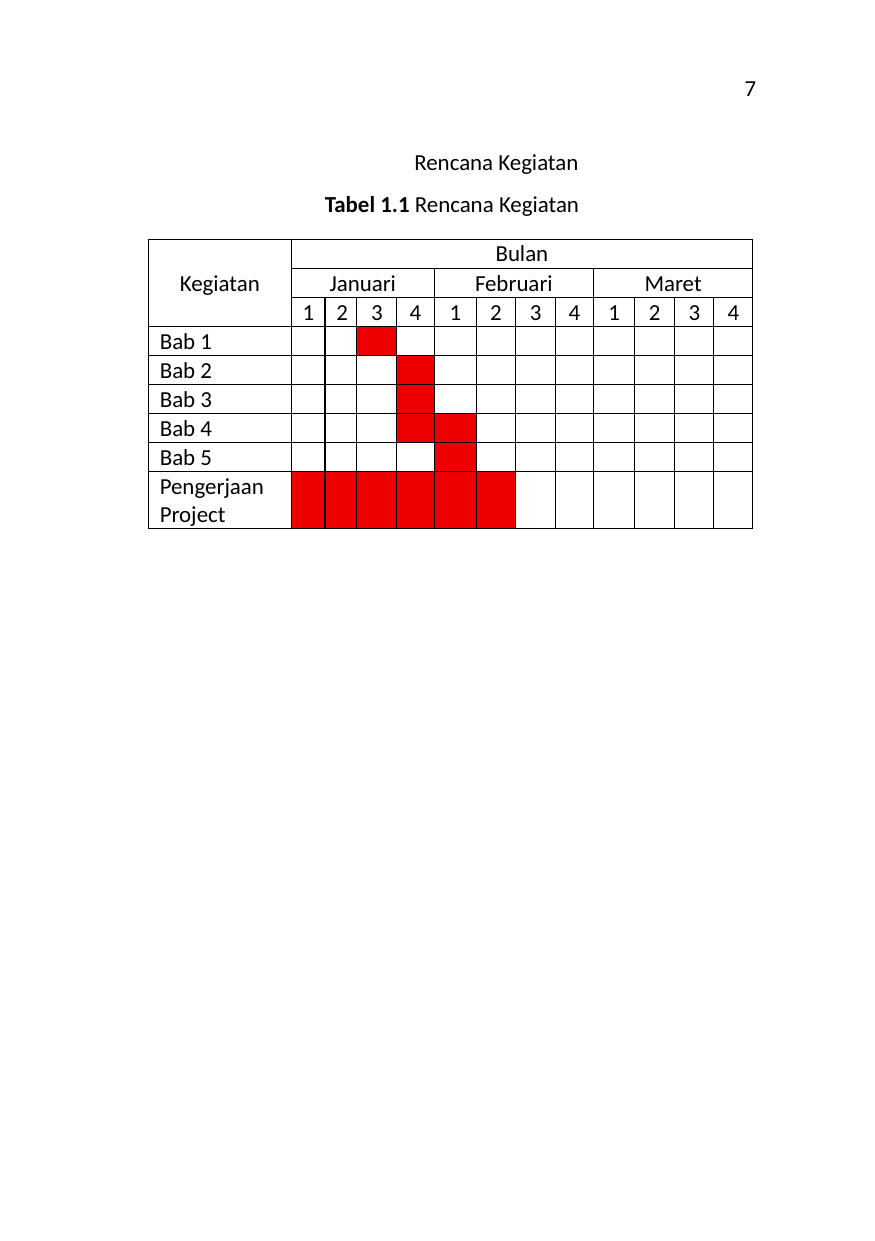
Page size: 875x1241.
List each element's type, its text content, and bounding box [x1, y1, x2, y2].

table_cell [516, 356, 555, 384]
table_cell 4 [556, 298, 593, 326]
table_cell [326, 414, 356, 442]
table_cell [292, 356, 324, 384]
table_cell [292, 472, 324, 528]
table_cell [397, 414, 434, 442]
table_cell [594, 356, 634, 384]
table_cell [397, 443, 434, 471]
table_cell [675, 356, 713, 384]
table_cell [357, 472, 396, 528]
table_cell [635, 327, 674, 355]
table_cell [714, 414, 752, 442]
text Berisi kesimpulan dan saran yang mendukung untuk pengembangan sistem dari konsep yang telah ditunjukkanRencana Kegiatan [148, 148, 756, 176]
table_cell [435, 414, 476, 442]
table_cell [516, 472, 555, 528]
table_cell [516, 327, 555, 355]
table_cell Bab 5 [149, 443, 291, 471]
table_cell [675, 385, 713, 413]
table_cell [477, 356, 515, 384]
table_cell [357, 443, 396, 471]
table_cell [326, 327, 356, 355]
table_cell Bab 4 [149, 414, 291, 442]
table_cell [594, 385, 634, 413]
table_cell 1 [594, 298, 634, 326]
table_cell [477, 327, 515, 355]
table_cell [675, 443, 713, 471]
table_cell [556, 327, 593, 355]
table_cell [477, 443, 515, 471]
table_cell [714, 385, 752, 413]
table_cell [714, 472, 752, 528]
table_cell [675, 327, 713, 355]
table_cell Februari [435, 269, 593, 297]
table_cell [556, 443, 593, 471]
table_cell [435, 443, 476, 471]
table_cell [397, 385, 434, 413]
table_cell 2 [326, 298, 356, 326]
table_cell [292, 414, 324, 442]
table_cell [292, 443, 324, 471]
table_cell [357, 414, 396, 442]
table_cell [635, 472, 674, 528]
table_cell [516, 414, 555, 442]
table_cell Maret [594, 269, 752, 297]
table_cell [435, 472, 476, 528]
table_cell [477, 385, 515, 413]
table_cell [435, 327, 476, 355]
table_cell [714, 327, 752, 355]
table_cell [516, 443, 555, 471]
table_cell [326, 472, 356, 528]
table_cell [714, 356, 752, 384]
table_cell Bab 2 [149, 356, 291, 384]
table_cell Januari [292, 269, 434, 297]
table_cell [326, 385, 356, 413]
table_cell [594, 414, 634, 442]
table_header Bulan [292, 240, 752, 268]
table_cell [556, 472, 593, 528]
table_cell Bab 3 [149, 385, 291, 413]
table_cell [477, 414, 515, 442]
table_cell [326, 356, 356, 384]
table_cell [594, 327, 634, 355]
table_cell Pengerjaan Project [149, 472, 291, 528]
table_cell [435, 356, 476, 384]
table_cell [635, 414, 674, 442]
table_cell [397, 356, 434, 384]
table_cell [556, 385, 593, 413]
table_cell [357, 385, 396, 413]
table_cell Bab 1 [149, 327, 291, 355]
table_cell [714, 443, 752, 471]
table_cell [435, 385, 476, 413]
table_cell 1 [292, 298, 324, 326]
table_cell 3 [357, 298, 396, 326]
table_cell [477, 472, 515, 528]
table_cell [556, 414, 593, 442]
table_cell [594, 472, 634, 528]
table_cell [397, 472, 434, 528]
table_cell 2 [477, 298, 515, 326]
table_cell [292, 385, 324, 413]
table_cell 1 [435, 298, 476, 326]
table_cell [397, 327, 434, 355]
table_cell [357, 356, 396, 384]
table_cell [635, 443, 674, 471]
text Tabel 1.1 Rencana Kegiatan [148, 190, 756, 218]
table_cell [516, 385, 555, 413]
table_cell [292, 327, 324, 355]
table_cell 3 [516, 298, 555, 326]
table_cell [635, 356, 674, 384]
table_cell 3 [675, 298, 713, 326]
table_cell [635, 385, 674, 413]
table_header Kegiatan [149, 240, 291, 326]
table_cell 2 [635, 298, 674, 326]
table_cell [556, 356, 593, 384]
table_cell 4 [397, 298, 434, 326]
table_cell [357, 327, 396, 355]
table_cell [326, 443, 356, 471]
table_cell [675, 414, 713, 442]
table_cell [675, 472, 713, 528]
table_cell [594, 443, 634, 471]
table_cell 4 [714, 298, 752, 326]
